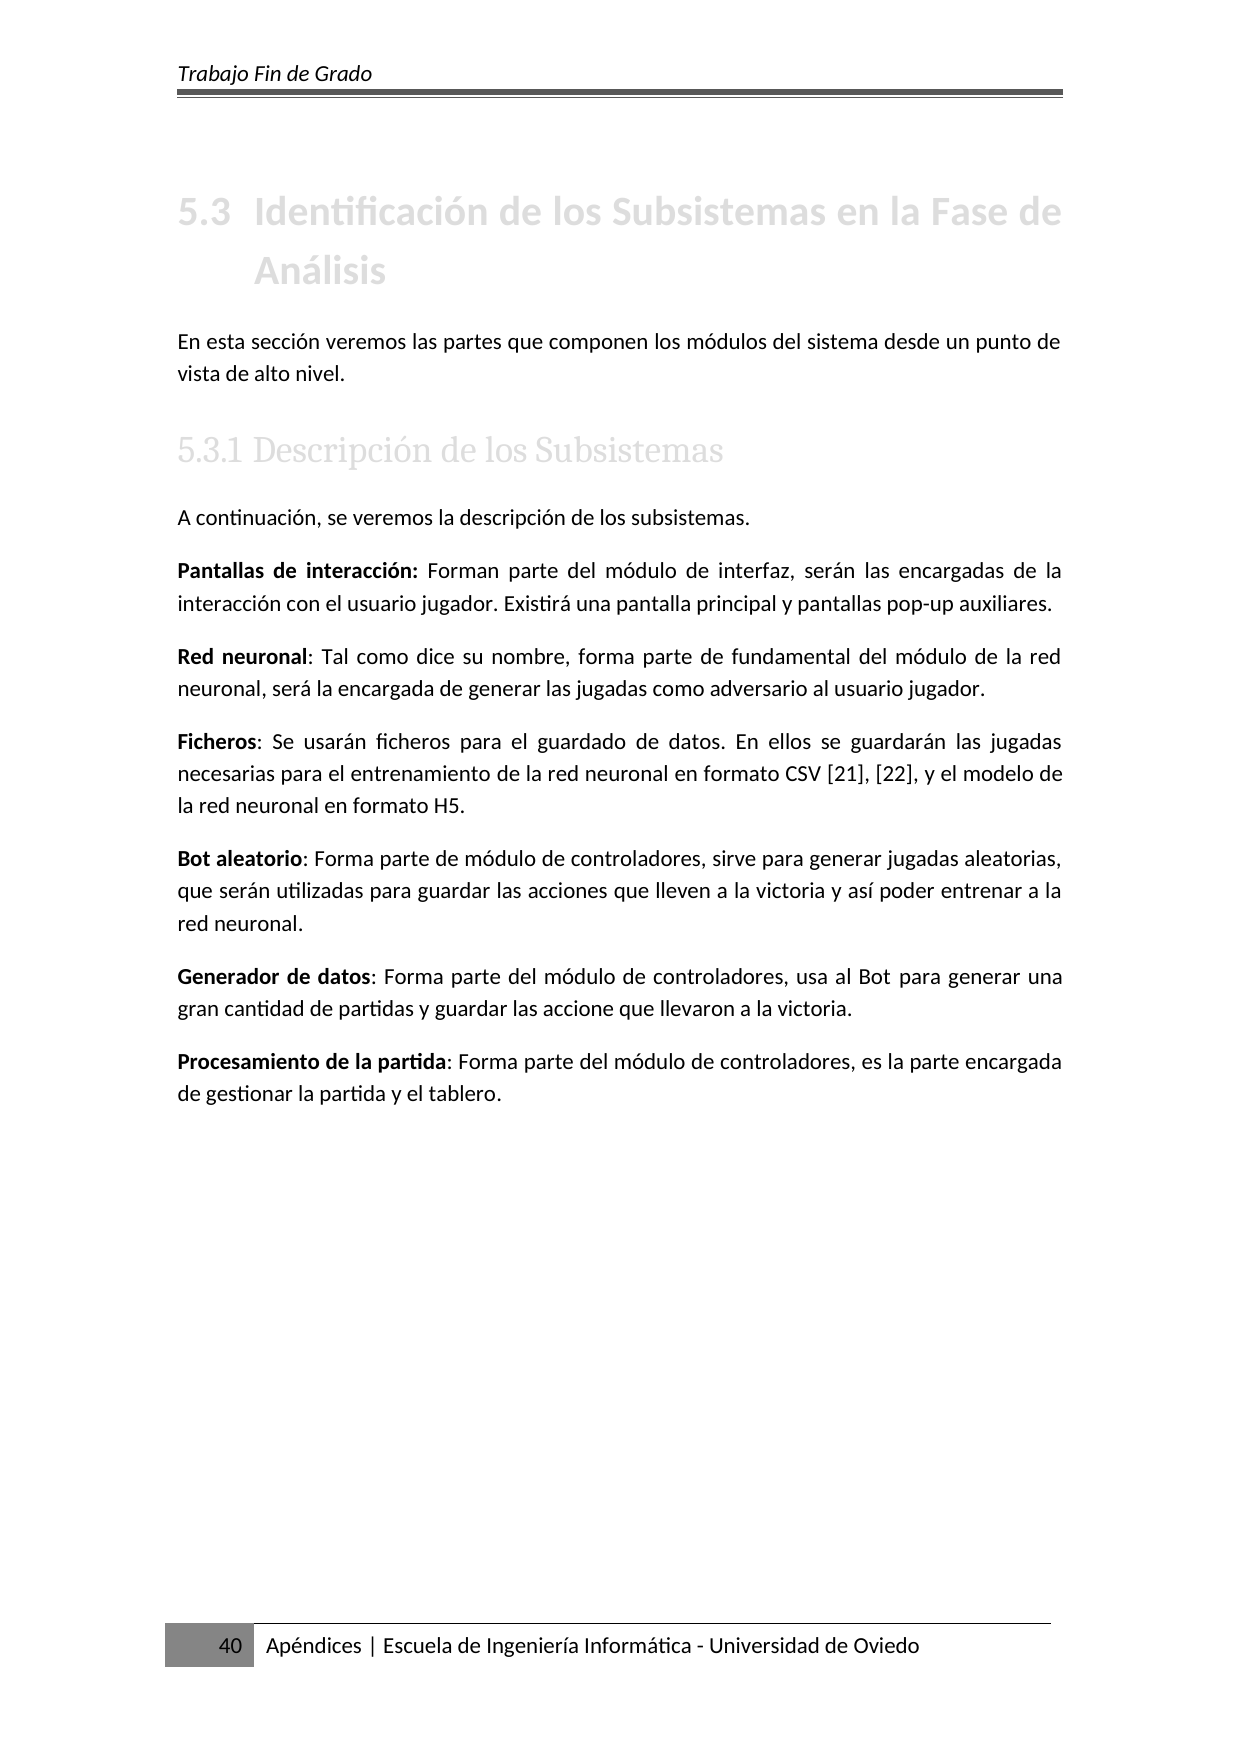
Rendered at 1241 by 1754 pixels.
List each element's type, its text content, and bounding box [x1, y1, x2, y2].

text Ficheros: Se usarán ficheros para el guardado de datos. En ellos se guardarán las jugadas necesarias para el entrenamiento de la red neuronal en formato CSV , y el modelo de la red neuronal en formato H5. [177, 727, 1063, 819]
subtitle Descripción de los Subsistemas [177, 429, 1063, 472]
text A continuación, se veremos la descripción de los subsistemas. [177, 503, 1063, 532]
text Bot aleatorio: Forma parte de módulo de controladores, sirve para generar jugadas aleatorias, que serán utilizadas para guardar las acciones que lleven a la victoria y así poder entrenar a la red neuronal. [177, 844, 1063, 937]
subtitle Identificación de los Subsistemas en la Fase de Análisis [177, 185, 1063, 294]
text En esta sección veremos las partes que componen los módulos del sistema desde un punto de vista de alto nivel. [177, 327, 1063, 387]
text Procesamiento de la partida: Forma parte del módulo de controladores, es la parte encargada de gestionar la partida y el tablero. [177, 1047, 1063, 1107]
text Generador de datos: Forma parte del módulo de controladores, usa al Bot para generar una gran cantidad de partidas y guardar las accione que llevaron a la victoria. [177, 962, 1063, 1022]
text Pantallas de interacción: Forman parte del módulo de interfaz, serán las encargadas de la interacción con el usuario jugador. Existirá una pantalla principal y pantallas pop-up auxiliares. [177, 557, 1063, 617]
text Red neuronal: Tal como dice su nombre, forma parte de fundamental del módulo de la red neuronal, será la encargada de generar las jugadas como adversario al usuario jugador. [177, 642, 1063, 702]
